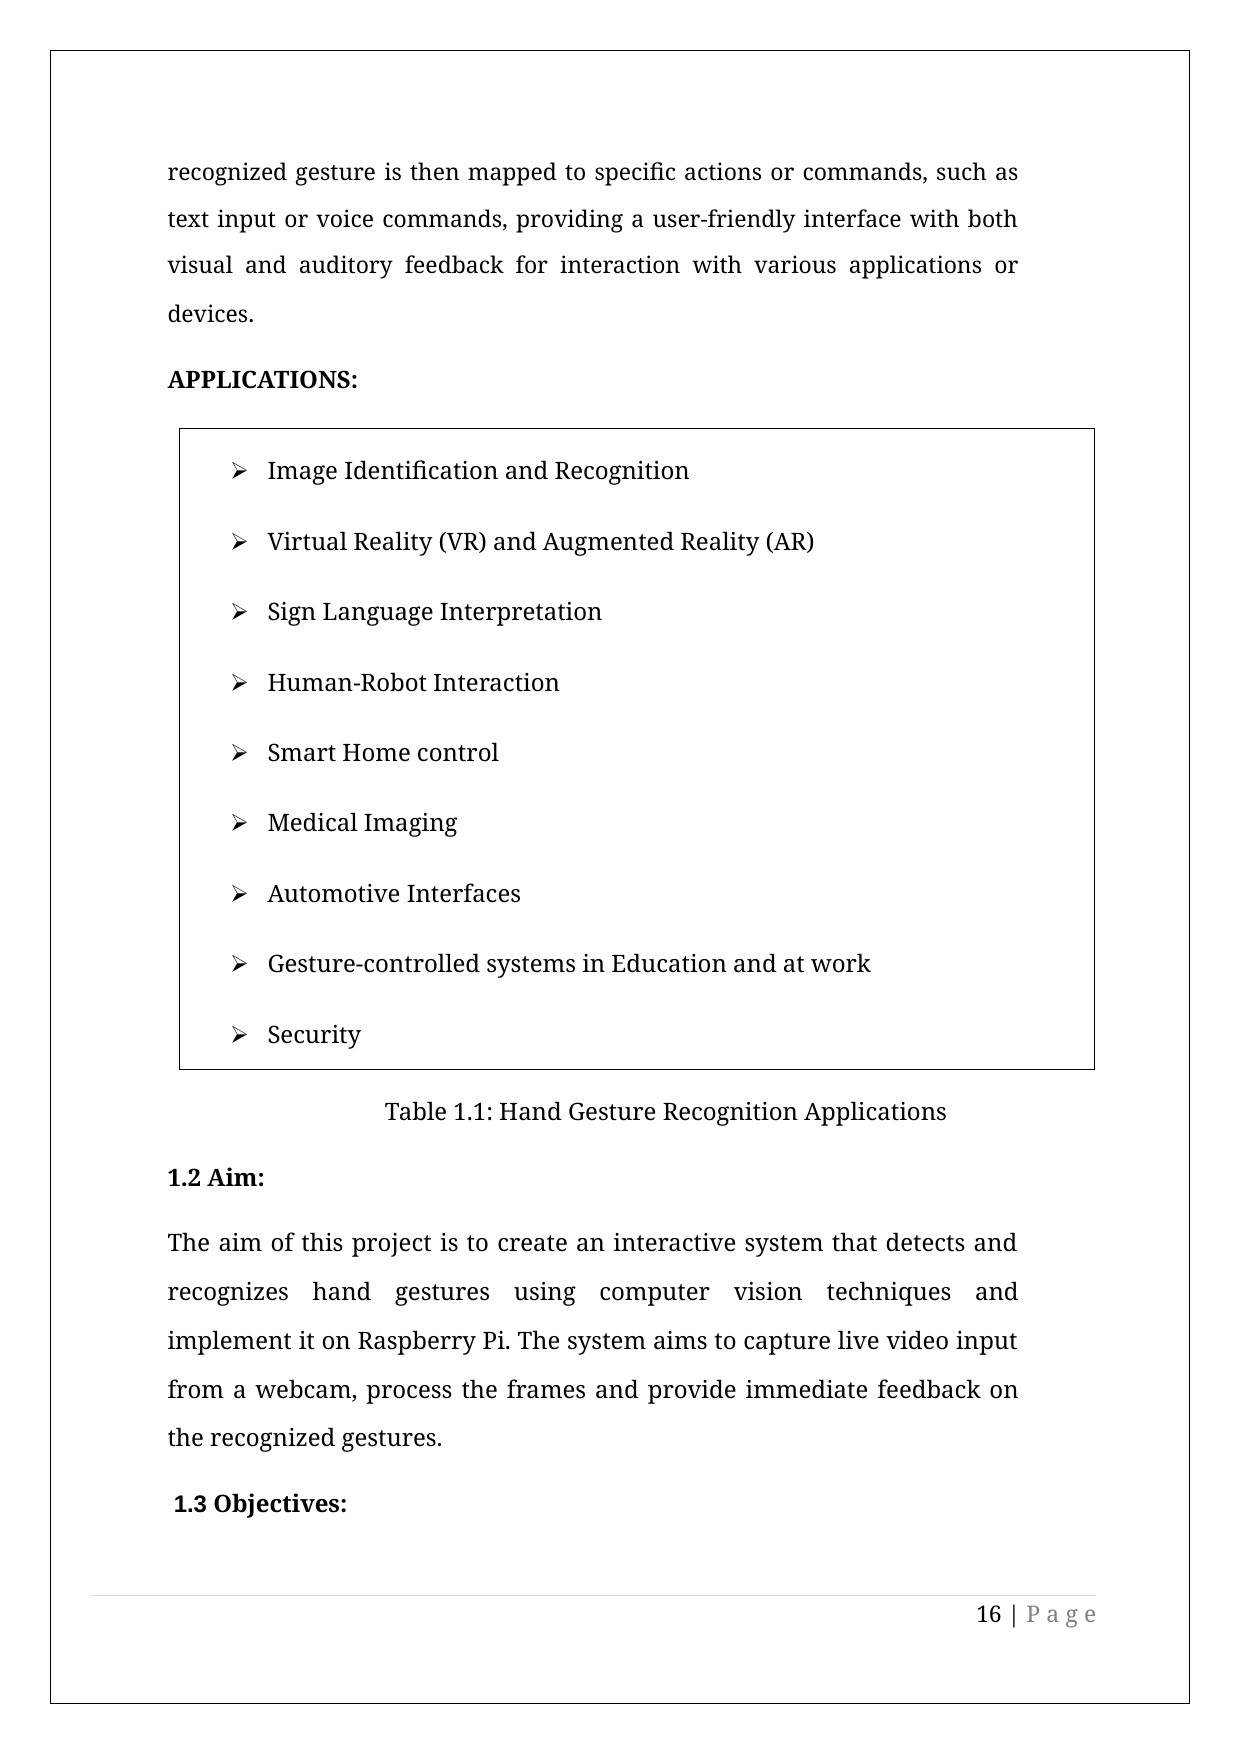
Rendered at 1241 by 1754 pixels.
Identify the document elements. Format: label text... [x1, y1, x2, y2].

text APPLICATIONS: [167, 362, 1019, 395]
text 1.3 Objectives: [167, 1487, 1019, 1519]
text Table 1.1: Hand Gesture Recognition Applications [167, 1095, 1019, 1127]
text 1.2 Aim: [167, 1160, 1019, 1193]
table_header Image Identification and Recognition Virtual Reality (VR) and Augmented Reality (AR) Sign Language Interpretation Human-Robot Interaction Smart Home control Medical Imaging Automotive Interfaces Gesture-controlled systems in Education and at work Security [180, 429, 1094, 1069]
text The aim of this project is to create an interactive system that detects and recognizes hand gestures using computer vision techniques and implement it on Raspberry Pi. The system aims to capture live video input from a webcam, process the frames and provide immediate feedback on the recognized gestures. [167, 1226, 1019, 1454]
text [167, 156, 1019, 329]
